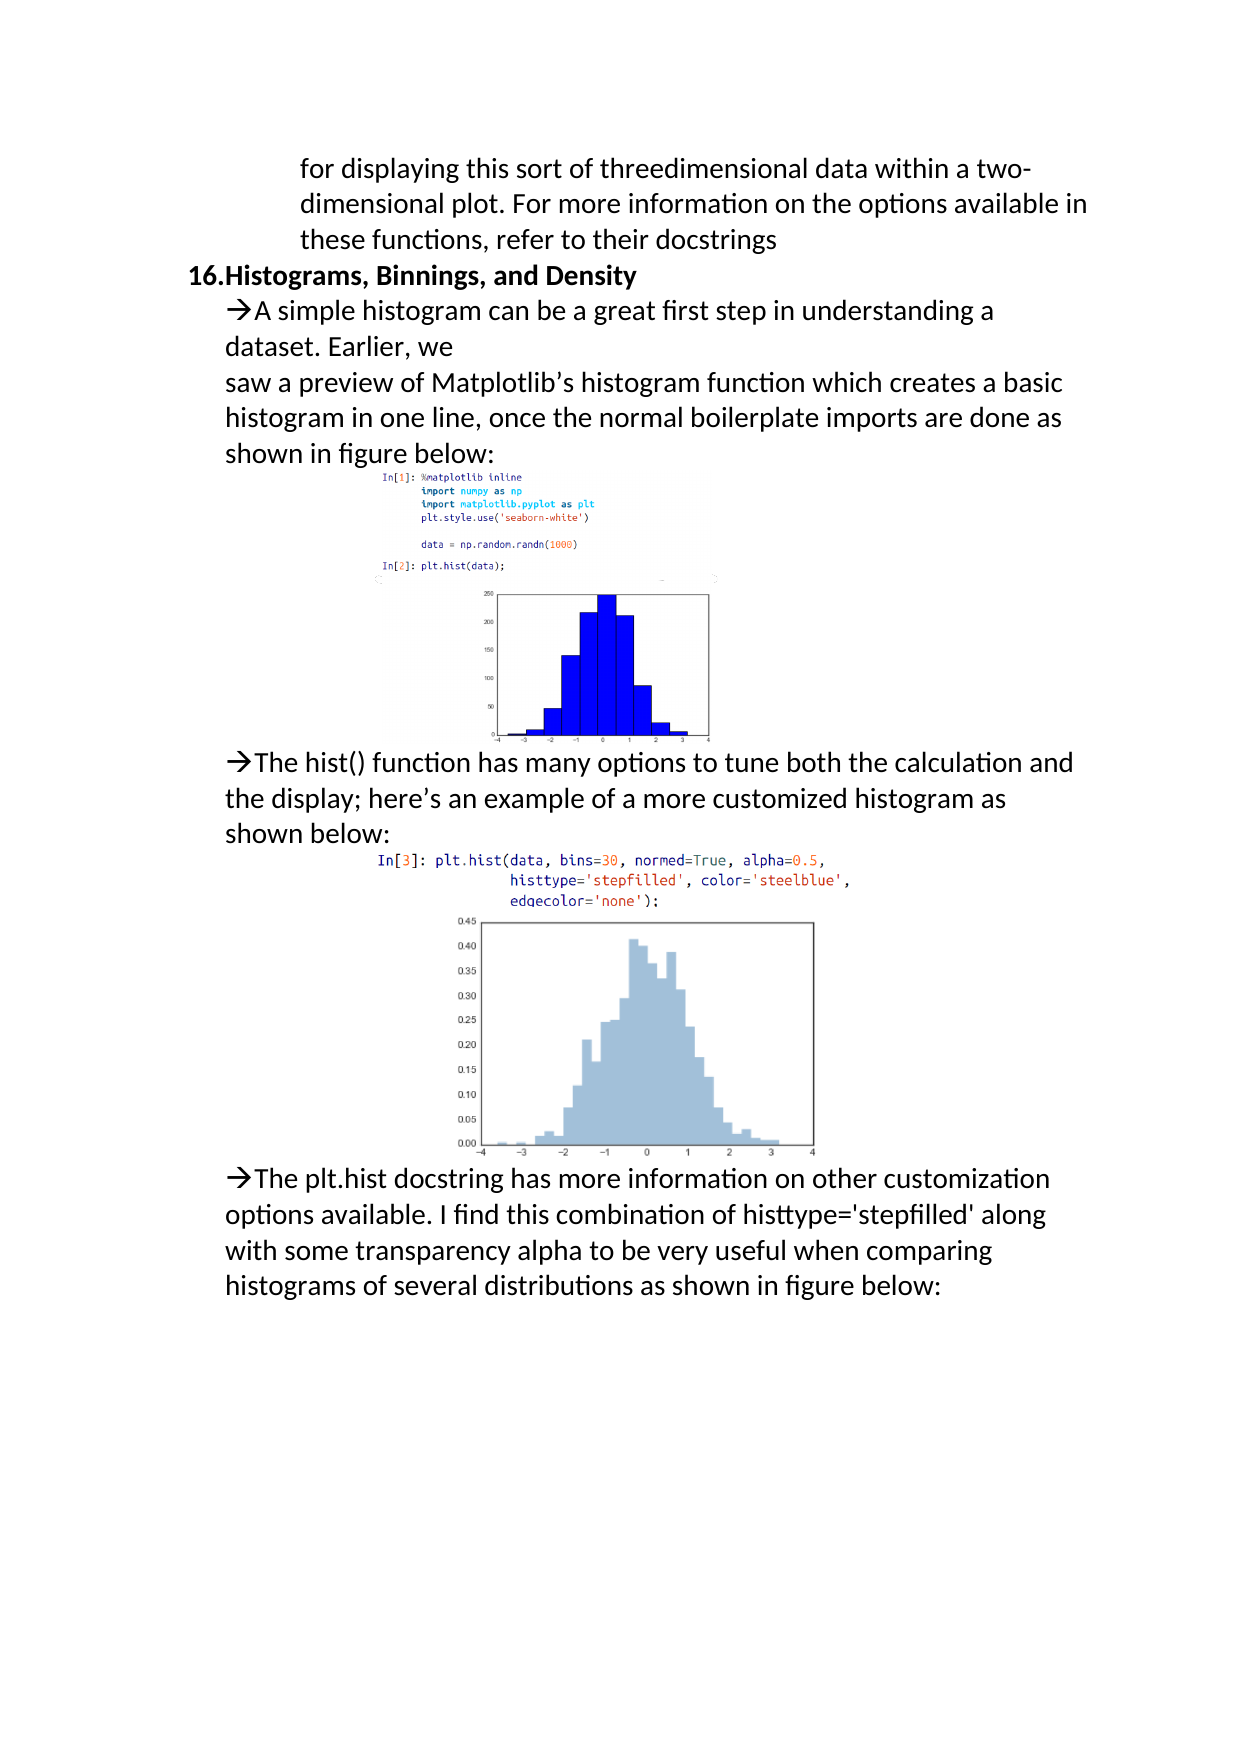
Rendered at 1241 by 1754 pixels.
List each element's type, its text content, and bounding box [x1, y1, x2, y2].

list The hist() function has many options to tune both the calculation and the display; here’s an example of a more customized histogram as shown below: [225, 744, 1090, 851]
list Histograms, Binnings, and Density [187, 257, 1090, 292]
list saw a preview of Matplotlib’s histogram function which creates a basic histogram in one line, once the normal boilerplate imports are done as shown in figure below: [225, 364, 1090, 471]
list A simple histogram can be a great first step in understanding a dataset. Earlier, we [225, 292, 1090, 364]
list The plt.hist docstring has more information on other customization options available. I find this combination of histtype='stepfilled' along with some transparency alpha to be very useful when comparing histograms of several distributions as shown in figure below: [225, 1160, 1090, 1303]
picture [375, 470, 718, 744]
picture [375, 851, 851, 1161]
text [300, 150, 1090, 257]
